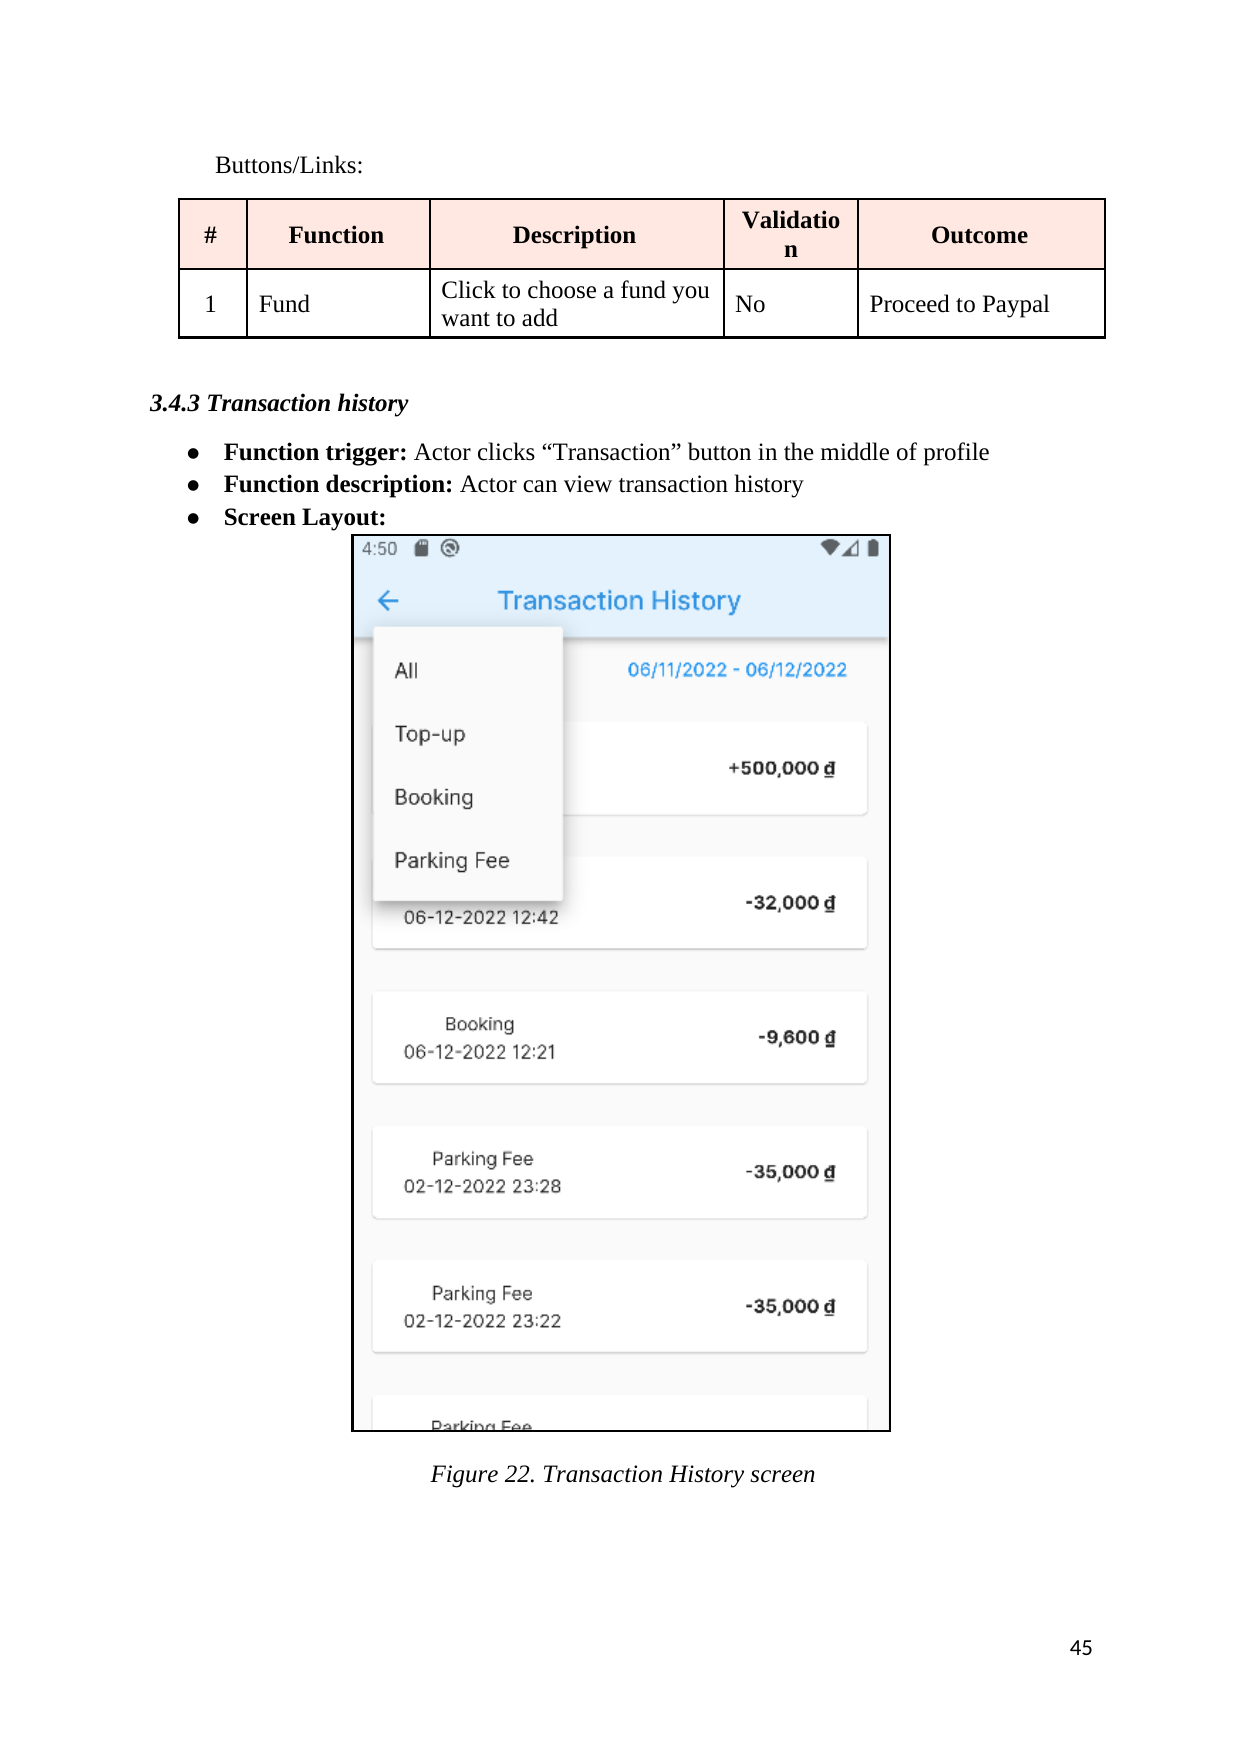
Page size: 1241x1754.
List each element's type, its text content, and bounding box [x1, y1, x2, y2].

list Function description: Actor can view transaction history [186, 469, 1043, 498]
table_header Description [431, 200, 723, 268]
table_cell Fund [248, 270, 429, 336]
list Screen Layout: [186, 502, 1043, 531]
text Figure 22. Transaction History screen [150, 1459, 1093, 1488]
table_cell Proceed to Paypal [859, 270, 1104, 336]
table_header Validation [725, 200, 857, 268]
table_cell No [725, 270, 857, 336]
table_header Outcome [859, 200, 1104, 268]
table_cell 1 [180, 270, 246, 336]
table_header # [180, 200, 246, 268]
table_cell Click to choose a fund you want to add [431, 270, 723, 336]
subtitle 3.4.3 Transaction history [150, 388, 1032, 417]
list Function trigger: Actor clicks “Transaction” button in the middle of profile [186, 437, 1043, 466]
picture [354, 536, 889, 1430]
table_header Function [248, 200, 429, 268]
text Buttons/Links: [150, 150, 1093, 179]
